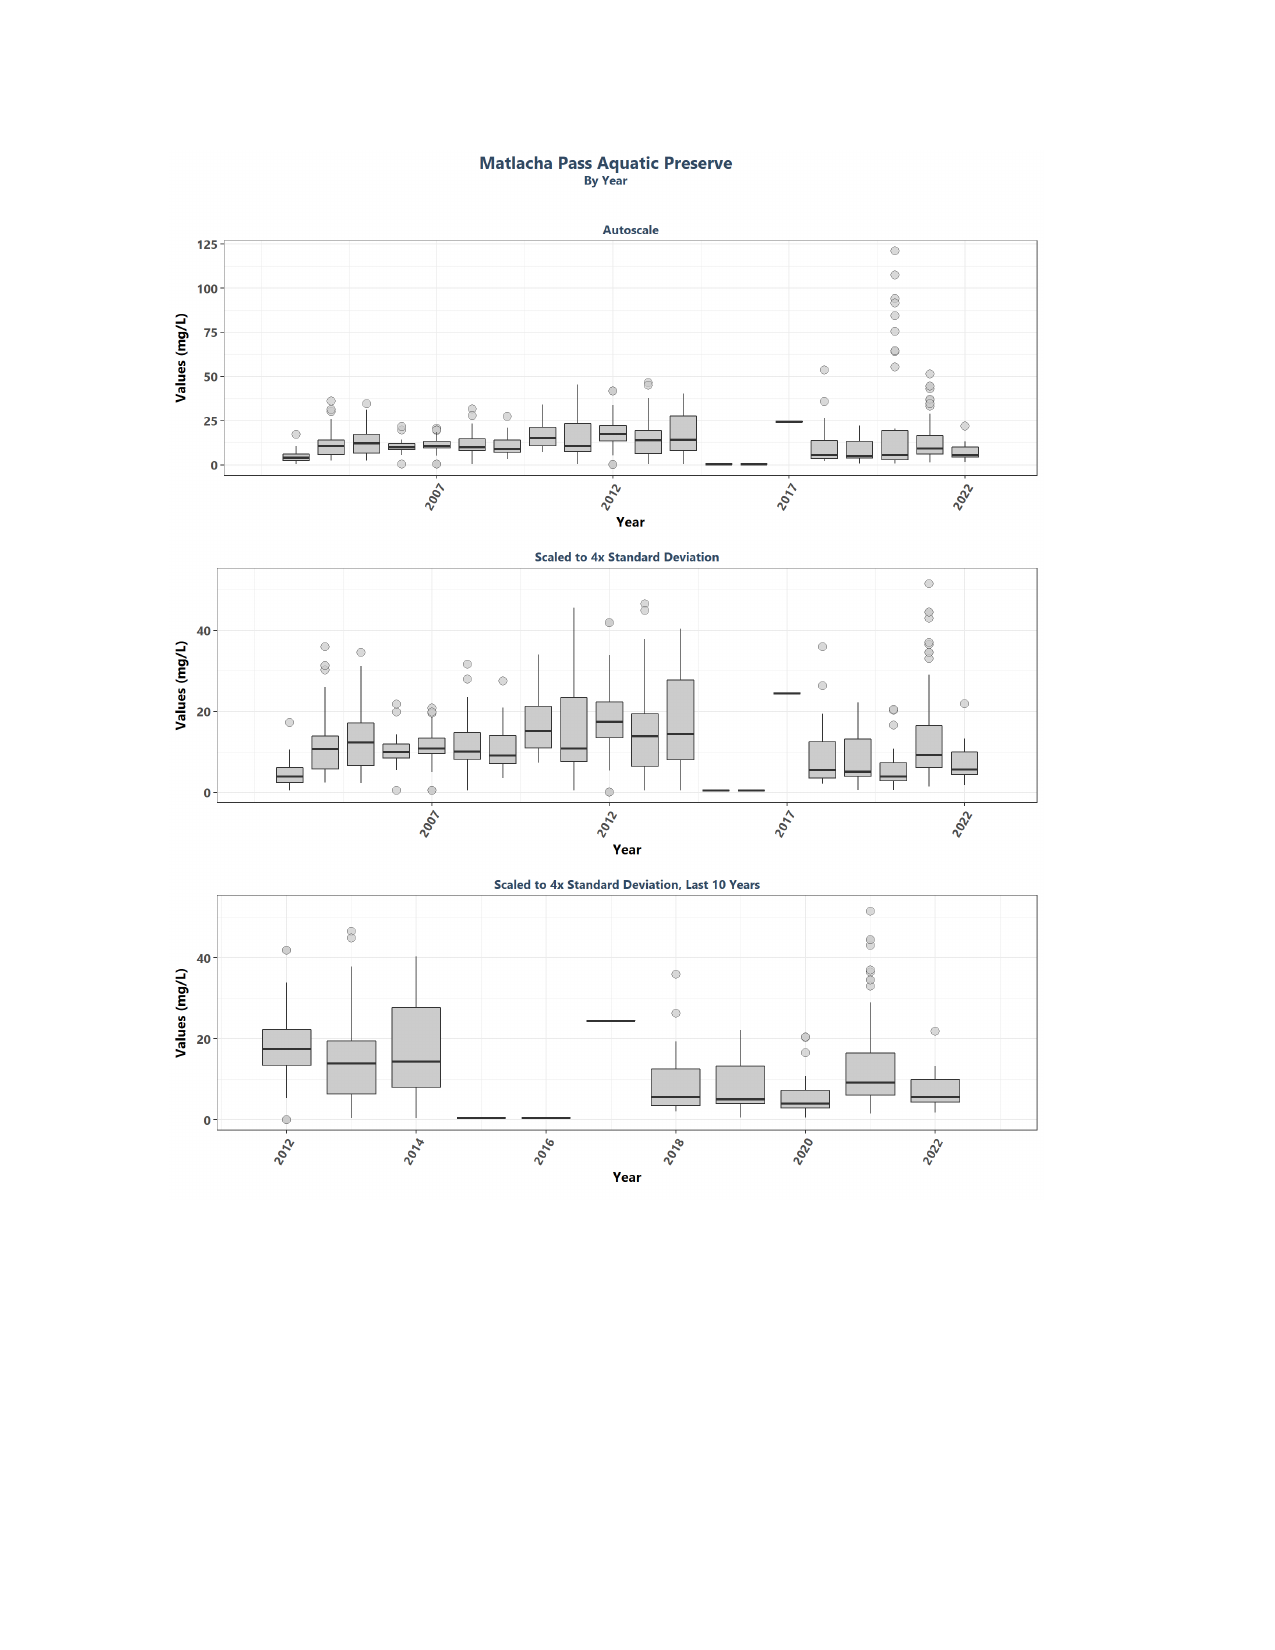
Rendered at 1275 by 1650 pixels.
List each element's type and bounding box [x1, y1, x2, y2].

picture [168, 150, 1044, 1200]
